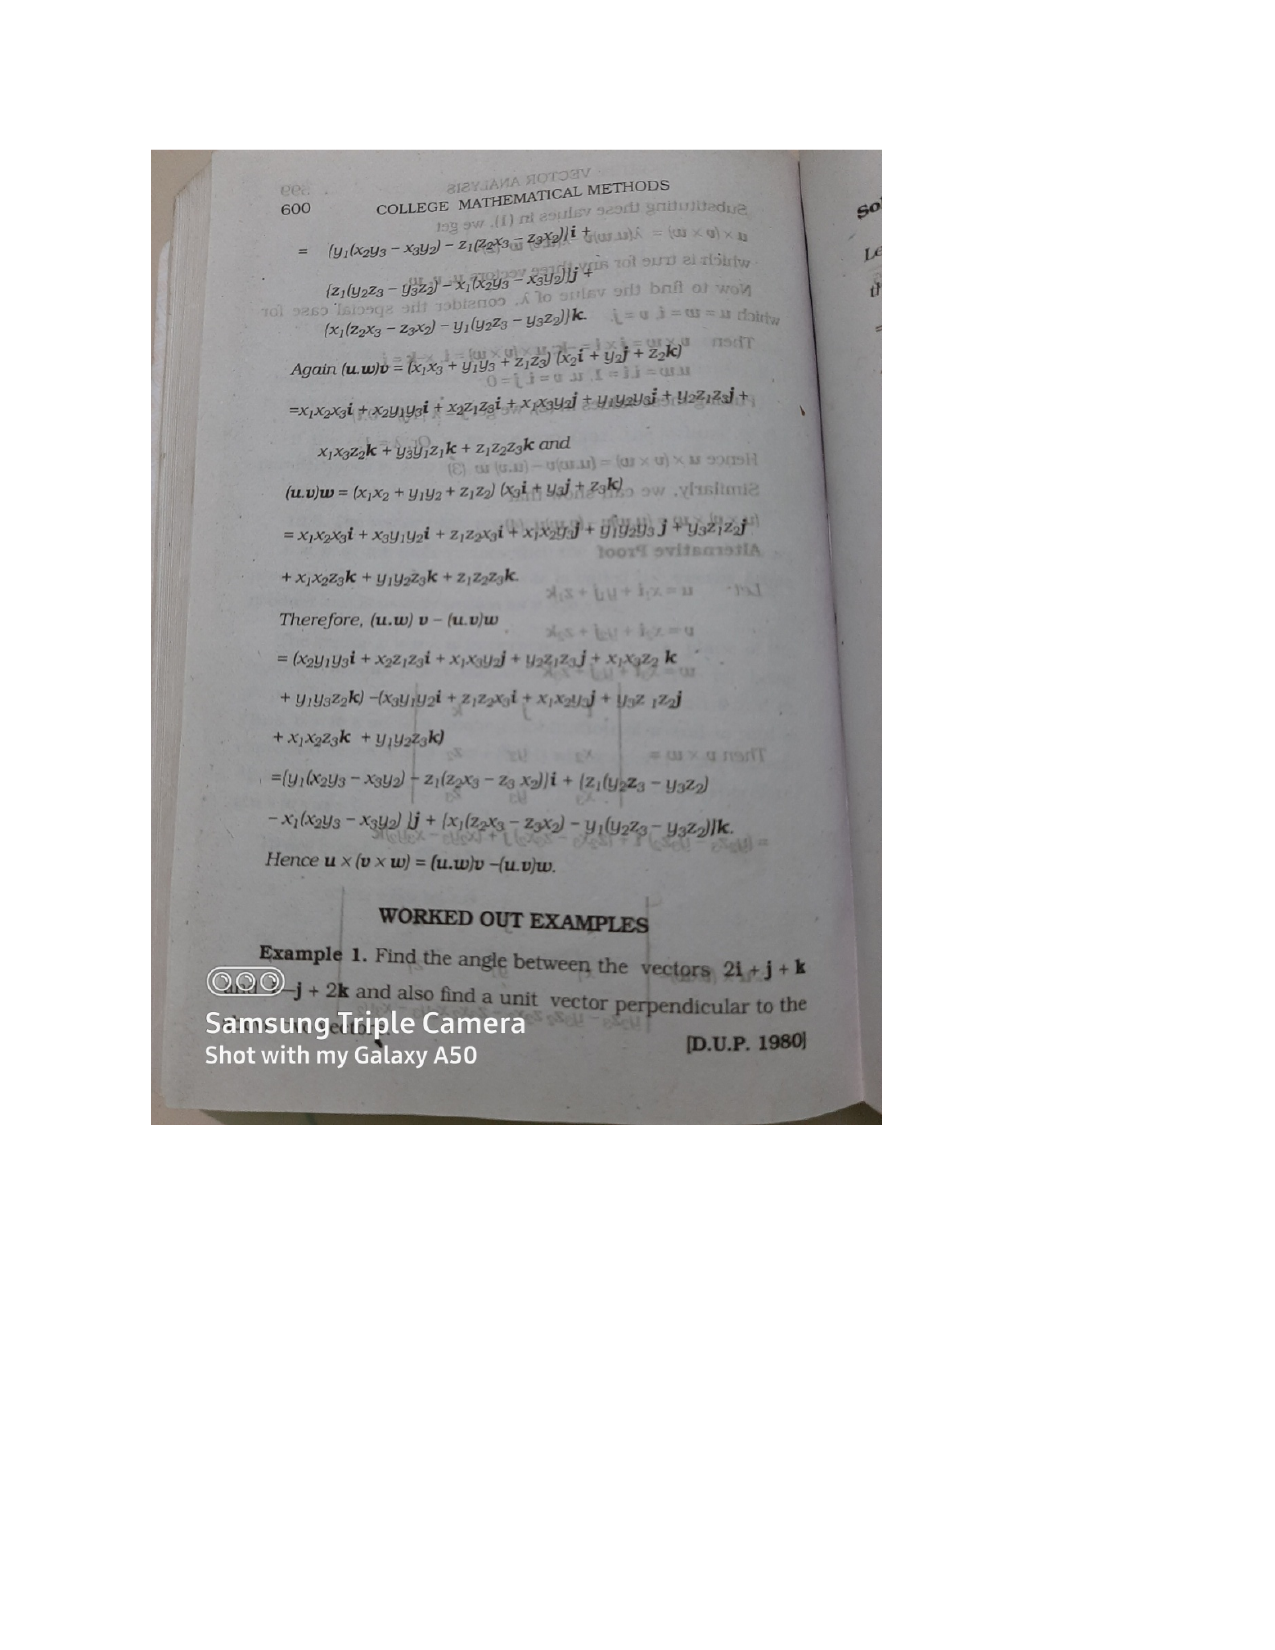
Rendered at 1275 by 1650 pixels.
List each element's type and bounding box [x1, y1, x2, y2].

picture [151, 151, 882, 1124]
